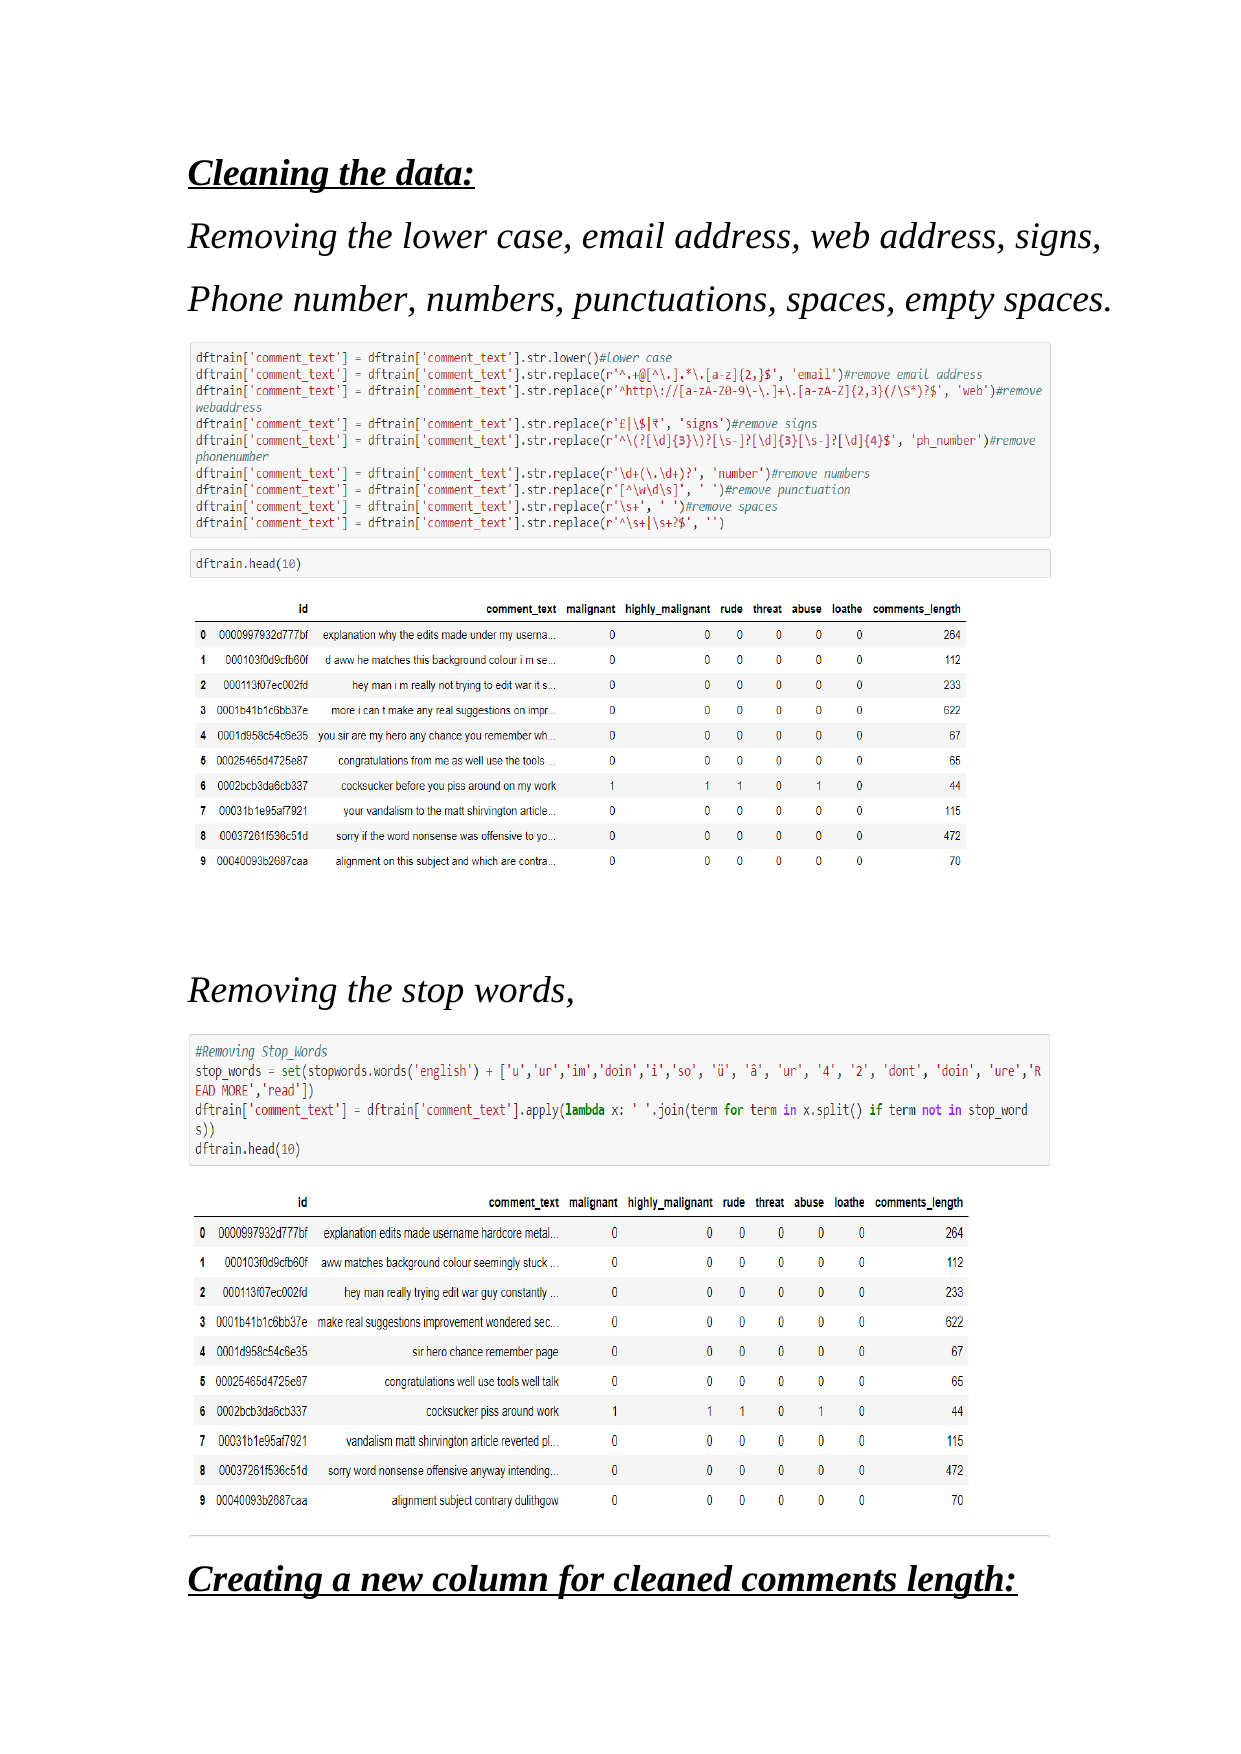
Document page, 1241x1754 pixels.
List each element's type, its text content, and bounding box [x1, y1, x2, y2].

text Phone number, numbers, punctuations, spaces, empty spaces. [114, 276, 1131, 319]
picture [187, 1030, 1054, 1538]
text Removing the lower case, email address, web address, signs, [114, 213, 1131, 256]
text Creating a new column for cleaned comments length: [114, 1557, 1131, 1600]
text Removing the stop words, [114, 968, 1131, 1011]
text Cleaning the data: [114, 150, 1131, 193]
picture [187, 339, 1054, 886]
